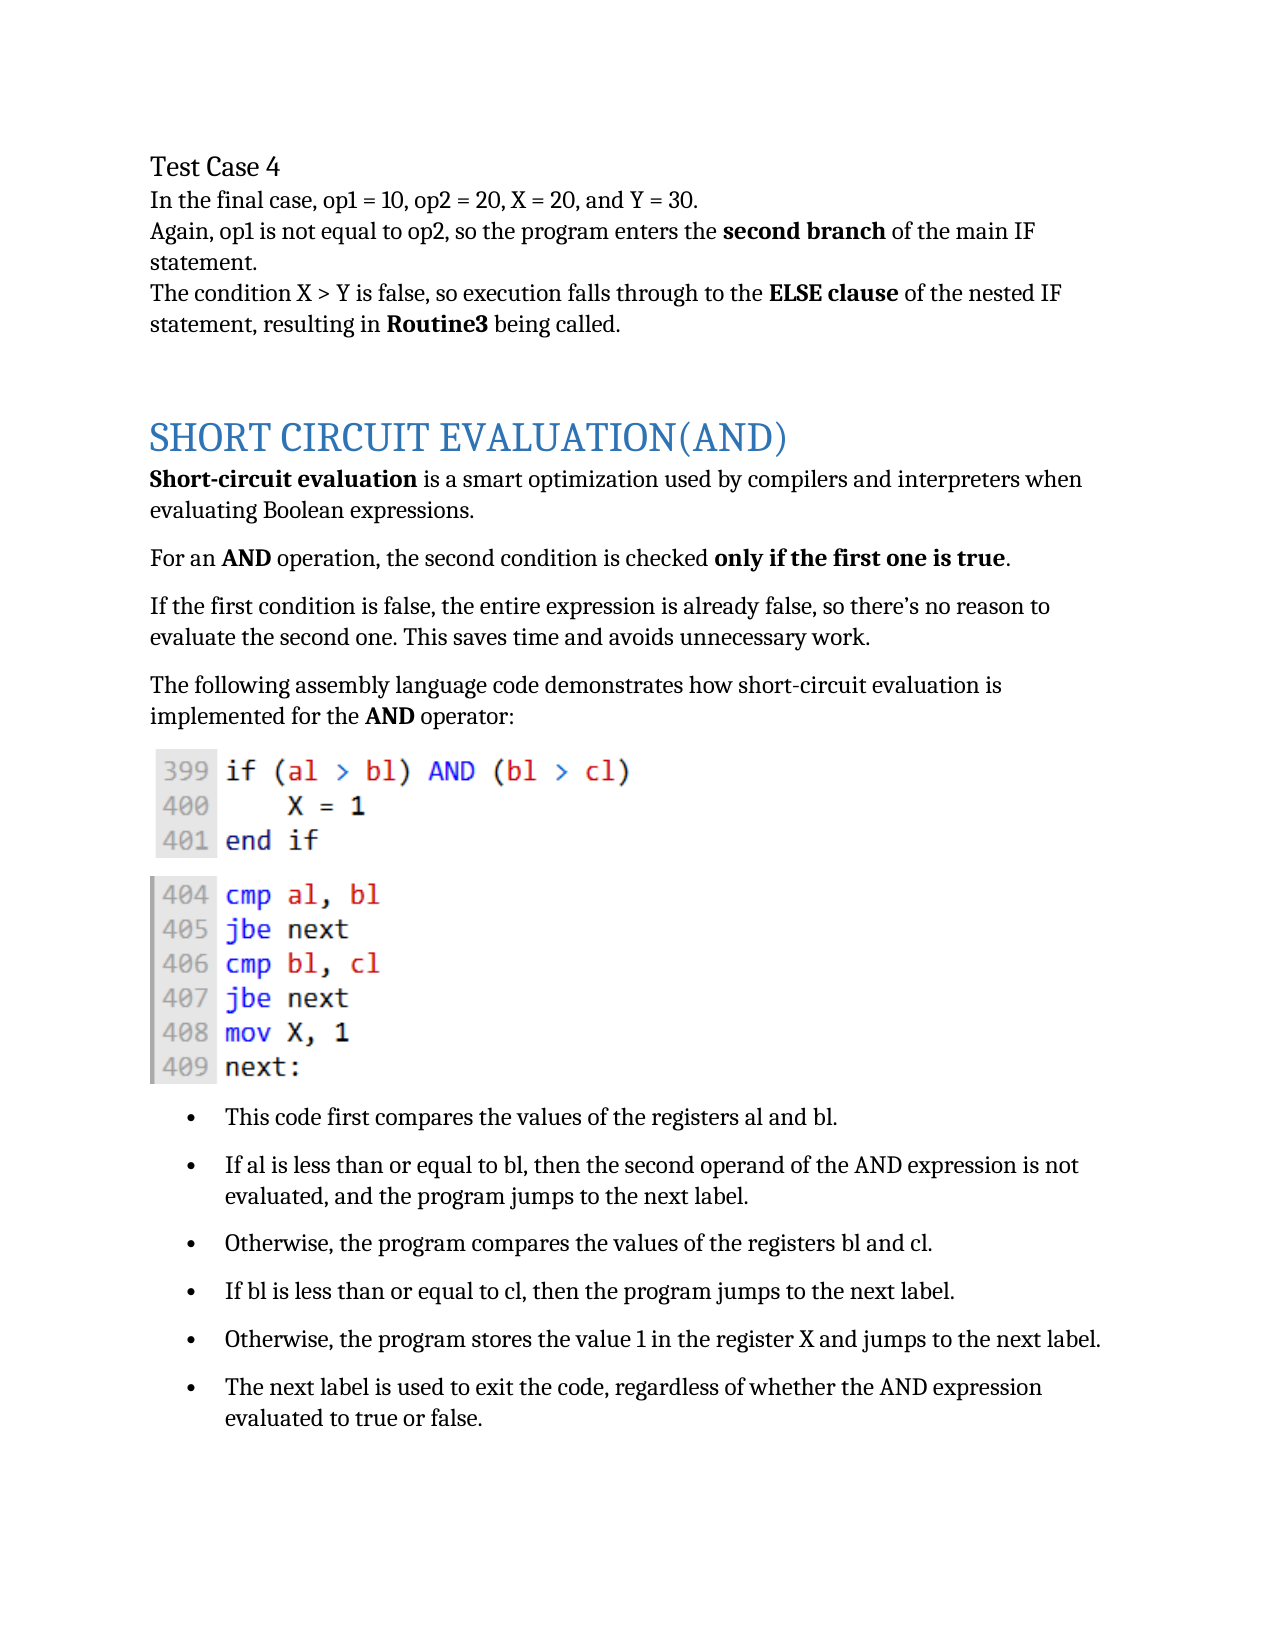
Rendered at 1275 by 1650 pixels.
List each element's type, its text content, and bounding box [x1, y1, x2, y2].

text For an AND operation, the second condition is checked only if the first one is true. [150, 544, 1125, 573]
list Otherwise, the program stores the value 1 in the register X and jumps to the next label. [187, 1325, 1125, 1353]
list Otherwise, the program compares the values of the registers bl and cl. [187, 1229, 1125, 1258]
list If bl is less than or equal to cl, then the program jumps to the next label. [187, 1277, 1125, 1306]
text SHORT CIRCUIT EVALUATION(AND) [150, 414, 1125, 462]
text Short-circuit evaluation is a smart optimization used by compilers and interpreters when evaluating Boolean expressions. [150, 465, 1125, 525]
text Test Case 4 In the final case, op1 = 10, op2 = 20, X = 20, and Y = 30. Again, op1 is not equal to op2, so the program enters the second branch of the main IF statement. The condition X > Y is false, so execution falls through to the ELSE clause of the nested IF statement, resulting in Routine3 being called. [150, 150, 1125, 339]
list The next label is used to exit the code, regardless of whether the AND expression evaluated to true or false. [187, 1372, 1125, 1432]
text If the first condition is false, the entire expression is already false, so there’s no reason to evaluate the second one. This saves time and avoids unnecessary work. [150, 592, 1125, 652]
picture [150, 876, 413, 1084]
picture [155, 749, 658, 858]
list This code first compares the values of the registers al and bl. [187, 1103, 1125, 1132]
list If al is less than or equal to bl, then the second operand of the AND expression is not evaluated, and the program jumps to the next label. [187, 1151, 1125, 1210]
text The following assembly language code demonstrates how short-circuit evaluation is implemented for the AND operator: [150, 671, 1125, 730]
